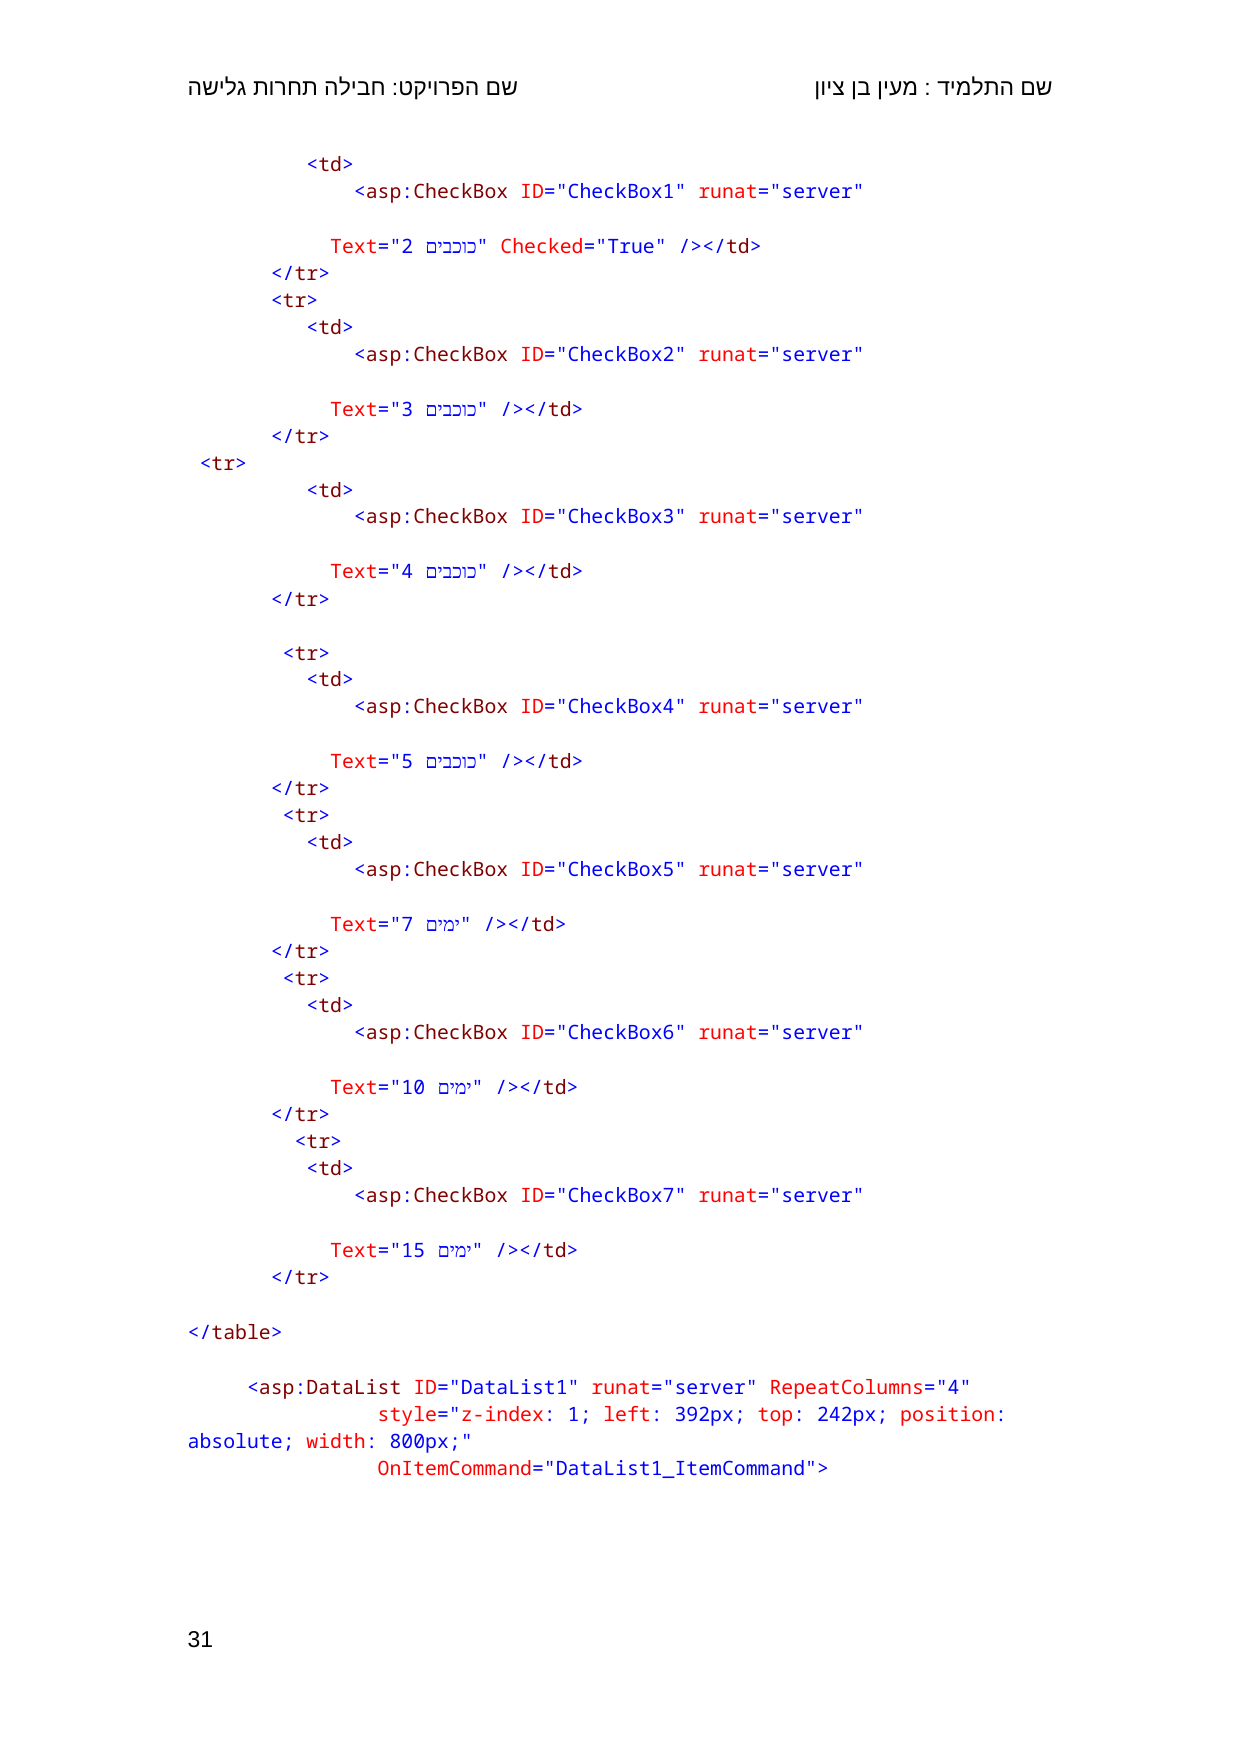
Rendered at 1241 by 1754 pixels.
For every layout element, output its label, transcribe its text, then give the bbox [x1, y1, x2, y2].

text Text="15 ימים" /></td> [187, 1236, 1053, 1263]
text <td> [187, 992, 1053, 1018]
text <td> [187, 829, 1053, 856]
text <tr> [187, 964, 1053, 992]
text </tr> [187, 259, 1053, 286]
text <td> [187, 1154, 1053, 1181]
text </tr> [187, 1263, 1053, 1290]
text <tr> [187, 639, 1053, 666]
text Text="10 ימים" /></td> [187, 1073, 1053, 1101]
text <tr> [187, 1127, 1053, 1154]
text <asp:DataList ID="DataList1" runat="server" RepeatColumns="4" [187, 1373, 1053, 1400]
text <tr> [187, 286, 1053, 313]
text </tr> [187, 938, 1053, 964]
text <asp:CheckBox ID="CheckBox2" runat="server" [187, 340, 1053, 367]
text </tr> [187, 1101, 1053, 1127]
text <asp:CheckBox ID="CheckBox3" runat="server" [187, 503, 1053, 530]
text </tr> [187, 775, 1053, 802]
text Text="4 כוכבים" /></td> [187, 558, 1053, 585]
text <td> [187, 476, 1053, 503]
text </tr> [187, 422, 1053, 449]
text OnItemCommand="DataList1_ItemCommand"> [187, 1454, 1053, 1481]
text </table> [187, 1318, 1053, 1345]
text Text="7 ימים" /></td> [187, 911, 1053, 938]
text Text="5 כוכבים" /></td> [187, 748, 1053, 775]
text <tr> [187, 449, 1053, 476]
text <asp:CheckBox ID="CheckBox4" runat="server" [187, 693, 1053, 720]
text <td> [187, 313, 1053, 340]
text Text="3 כוכבים" /></td> [187, 395, 1053, 422]
text <td> [187, 150, 1053, 177]
text <asp:CheckBox ID="CheckBox6" runat="server" [187, 1018, 1053, 1046]
text <tr> [187, 802, 1053, 829]
text <asp:CheckBox ID="CheckBox5" runat="server" [187, 856, 1053, 883]
text <td> [187, 666, 1053, 693]
text Text="2 כוכבים" Checked="True" /></td> [187, 232, 1053, 259]
text </tr> [187, 585, 1053, 612]
text <asp:CheckBox ID="CheckBox1" runat="server" [187, 177, 1053, 204]
text <asp:CheckBox ID="CheckBox7" runat="server" [187, 1181, 1053, 1208]
text style="z-index: 1; left: 392px; top: 242px; position: absolute; width: 800px;" [187, 1400, 1053, 1454]
